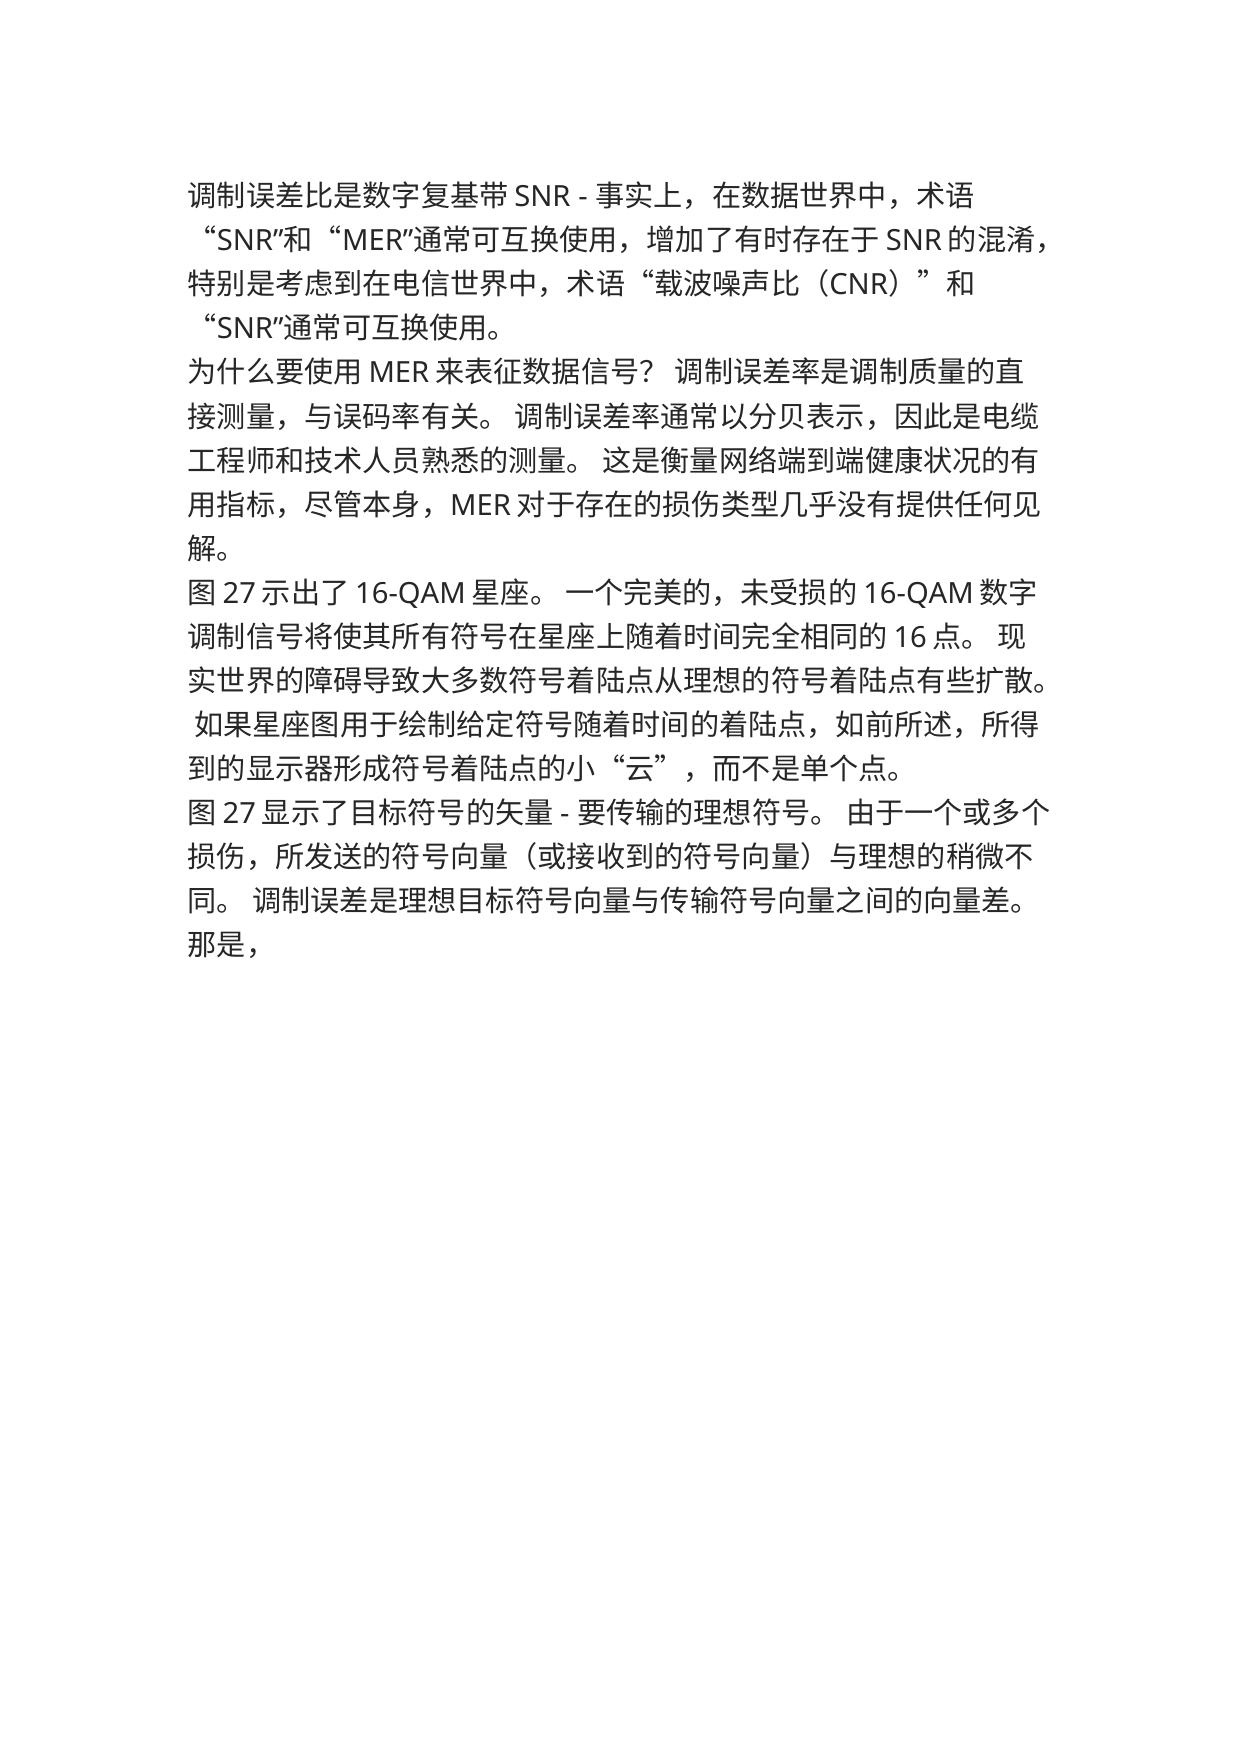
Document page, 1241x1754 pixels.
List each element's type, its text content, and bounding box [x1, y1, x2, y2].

text 图27示出了16-QAM星座。 一个完美的，未受损的16-QAM数字调制信号将使其所有符号在星座上随着时间完全相同的16点。 现实世界的障碍导致大多数符号着陆点从理想的符号着陆点有些扩散。 如果星座图用于绘制给定符号随着时间的着陆点，如前所述，所得到的显示器形成符号着陆点的小“云”，而不是单个点。 [187, 568, 1053, 789]
text 调制误差比是数字复基带SNR - 事实上，在数据世界中，术语“SNR”和“MER”通常可互换使用，增加了有时存在于SNR的混淆，特别是考虑到在电信世界中，术语“载波噪声比（CNR）”和“SNR”通常可互换使用。 [187, 172, 1053, 348]
text 为什么要使用MER来表征数据信号？ 调制误差率是调制质量的直接测量，与误码率有关。 调制误差率通常以分贝表示，因此是电缆工程师和技术人员熟悉的测量。 这是衡量网络端到端健康状况的有用指标，尽管本身，MER对于存在的损伤类型几乎没有提供任何见解。 [187, 348, 1053, 568]
text 图27显示了目标符号的矢量 - 要传输的理想符号。 由于一个或多个损伤，所发送的符号向量（或接收到的符号向量）与理想的稍微不同。 调制误差是理想目标符号向量与传输符号向量之间的向量差。 那是， [187, 789, 1053, 965]
